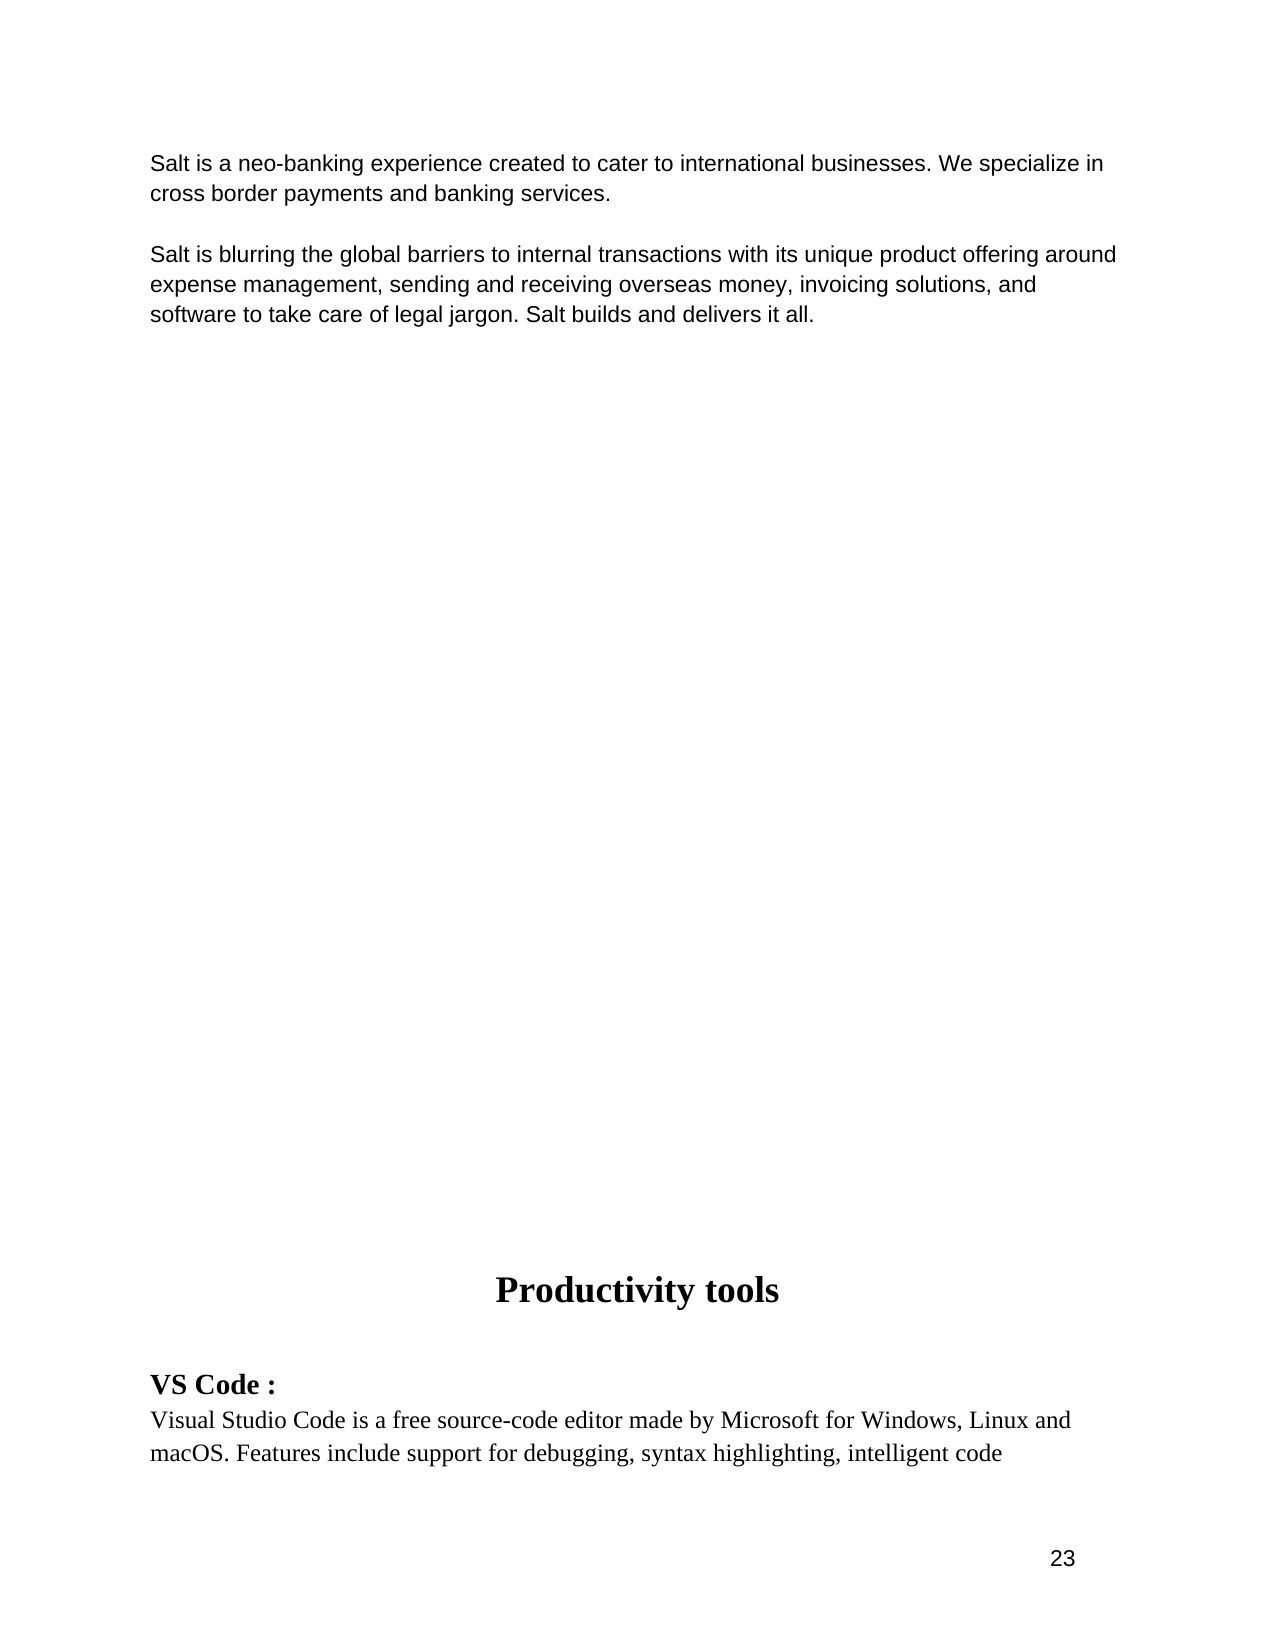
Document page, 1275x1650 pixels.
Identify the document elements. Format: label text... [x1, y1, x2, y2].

text Salt is a neo-banking experience created to cater to international businesses. We specialize in cross border payments and banking services. [150, 150, 1125, 207]
text Salt is blurring the global barriers to internal transactions with its unique product offering around expense management, sending and receiving overseas money, invoicing solutions, and software to take care of legal jargon. Salt builds and delivers it all. [150, 241, 1125, 327]
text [150, 1405, 1125, 1467]
text VS Code : [150, 1367, 1125, 1400]
text Productivity tools [150, 1268, 1125, 1311]
